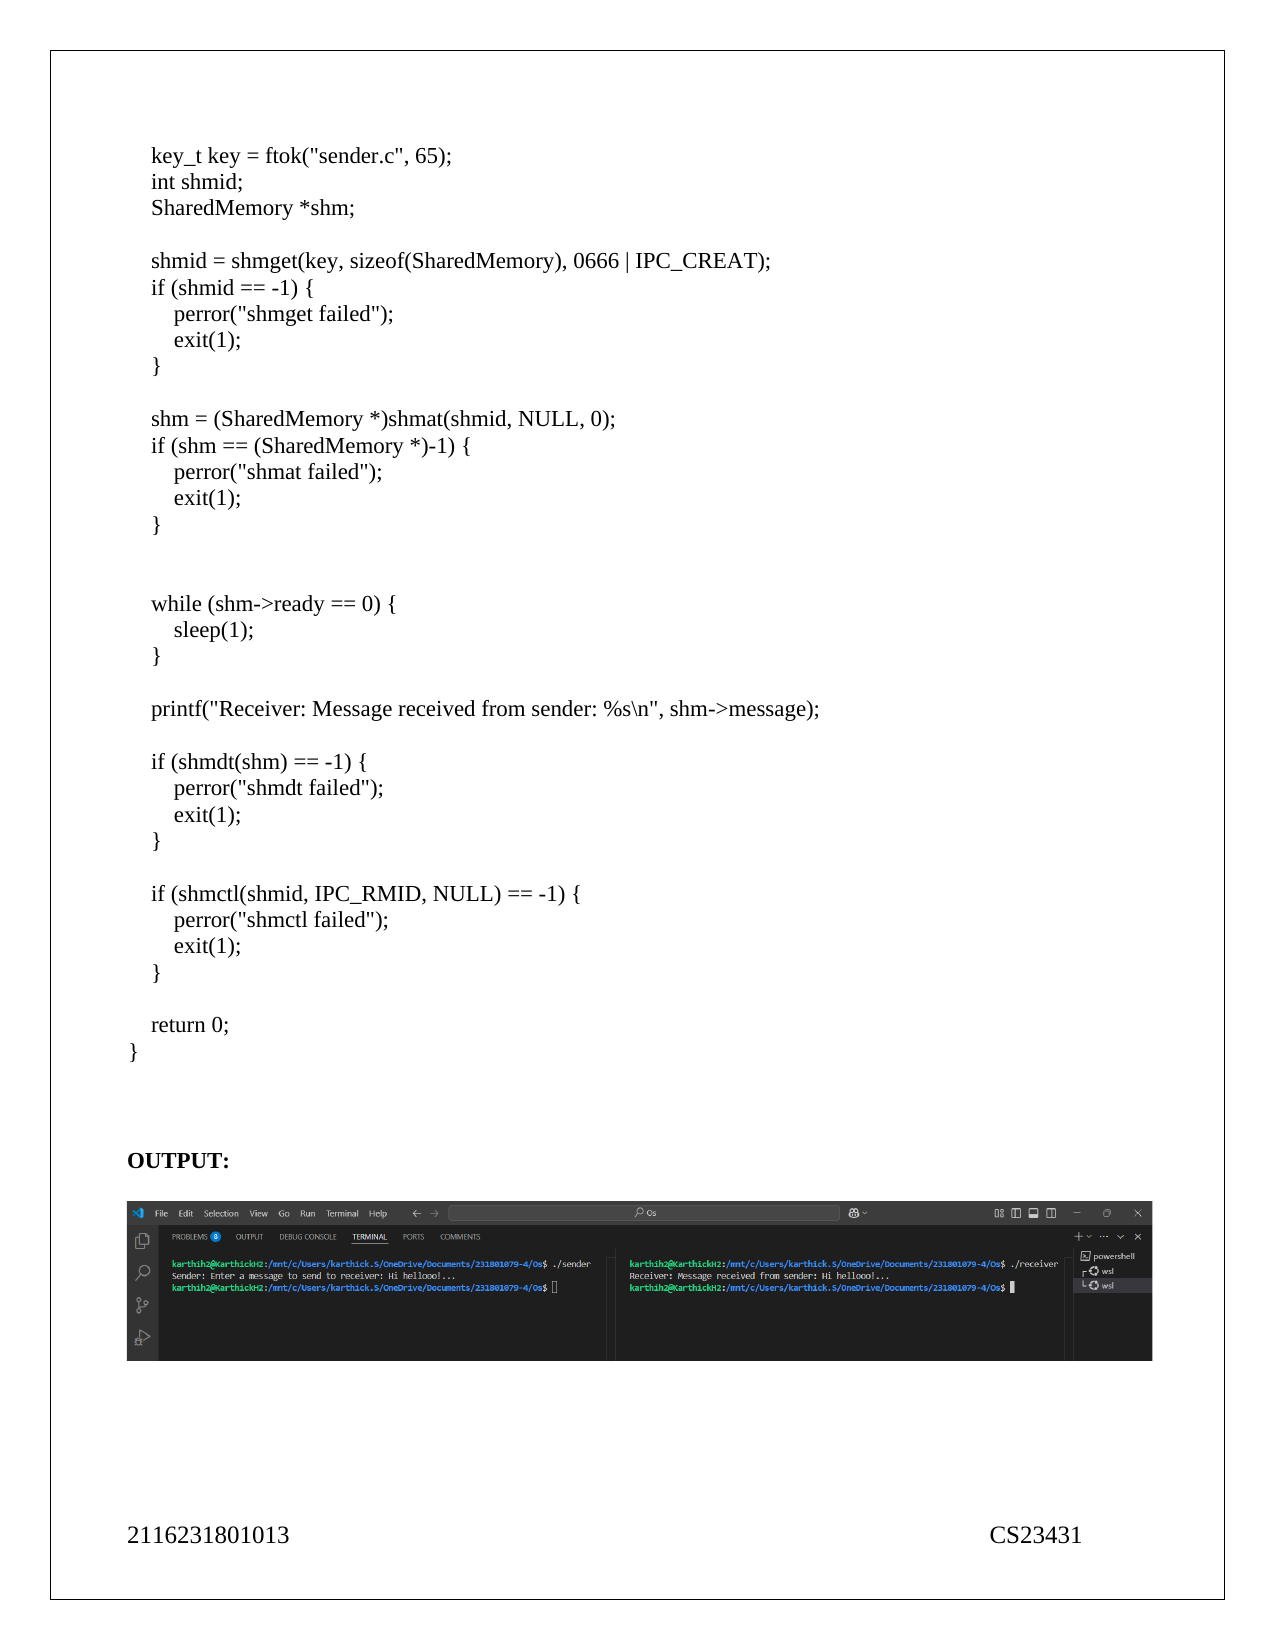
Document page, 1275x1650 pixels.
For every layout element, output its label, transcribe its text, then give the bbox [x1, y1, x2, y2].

text exit(1); [128, 932, 1154, 959]
text } [128, 353, 1154, 379]
text exit(1); [128, 801, 1154, 827]
text while (shm->ready == 0) { [128, 590, 1154, 616]
text OUTPUT: [127, 1147, 1154, 1173]
text printf("Receiver: Message received from sender: %s\n", shm->message); [128, 695, 1154, 722]
text return 0; [128, 1011, 1154, 1038]
text exit(1); [128, 326, 1154, 353]
text } [128, 1038, 1154, 1064]
text SharedMemory *shm; [128, 194, 1154, 221]
text if (shmid == -1) { [128, 273, 1154, 300]
text } [128, 642, 1154, 669]
text perror("shmdt failed"); [128, 774, 1154, 801]
text if (shm == (SharedMemory *)-1) { [128, 432, 1154, 458]
text perror("shmctl failed"); [128, 906, 1154, 932]
text perror("shmat failed"); [128, 458, 1154, 484]
text } [128, 827, 1154, 853]
text key_t key = ftok("sender.c", 65); [128, 142, 1154, 168]
text shm = (SharedMemory *)shmat(shmid, NULL, 0); [128, 405, 1154, 432]
text perror("shmget failed"); [128, 300, 1154, 326]
text sleep(1); [128, 616, 1154, 642]
text int shmid; [128, 168, 1154, 194]
text if (shmdt(shm) == -1) { [128, 748, 1154, 774]
text } [128, 511, 1154, 537]
text if (shmctl(shmid, IPC_RMID, NULL) == -1) { [128, 880, 1154, 906]
text shmid = shmget(key, sizeof(SharedMemory), 0666 | IPC_CREAT); [128, 247, 1154, 273]
picture [126, 1201, 1153, 1361]
text exit(1); [128, 484, 1154, 511]
text } [128, 959, 1154, 985]
